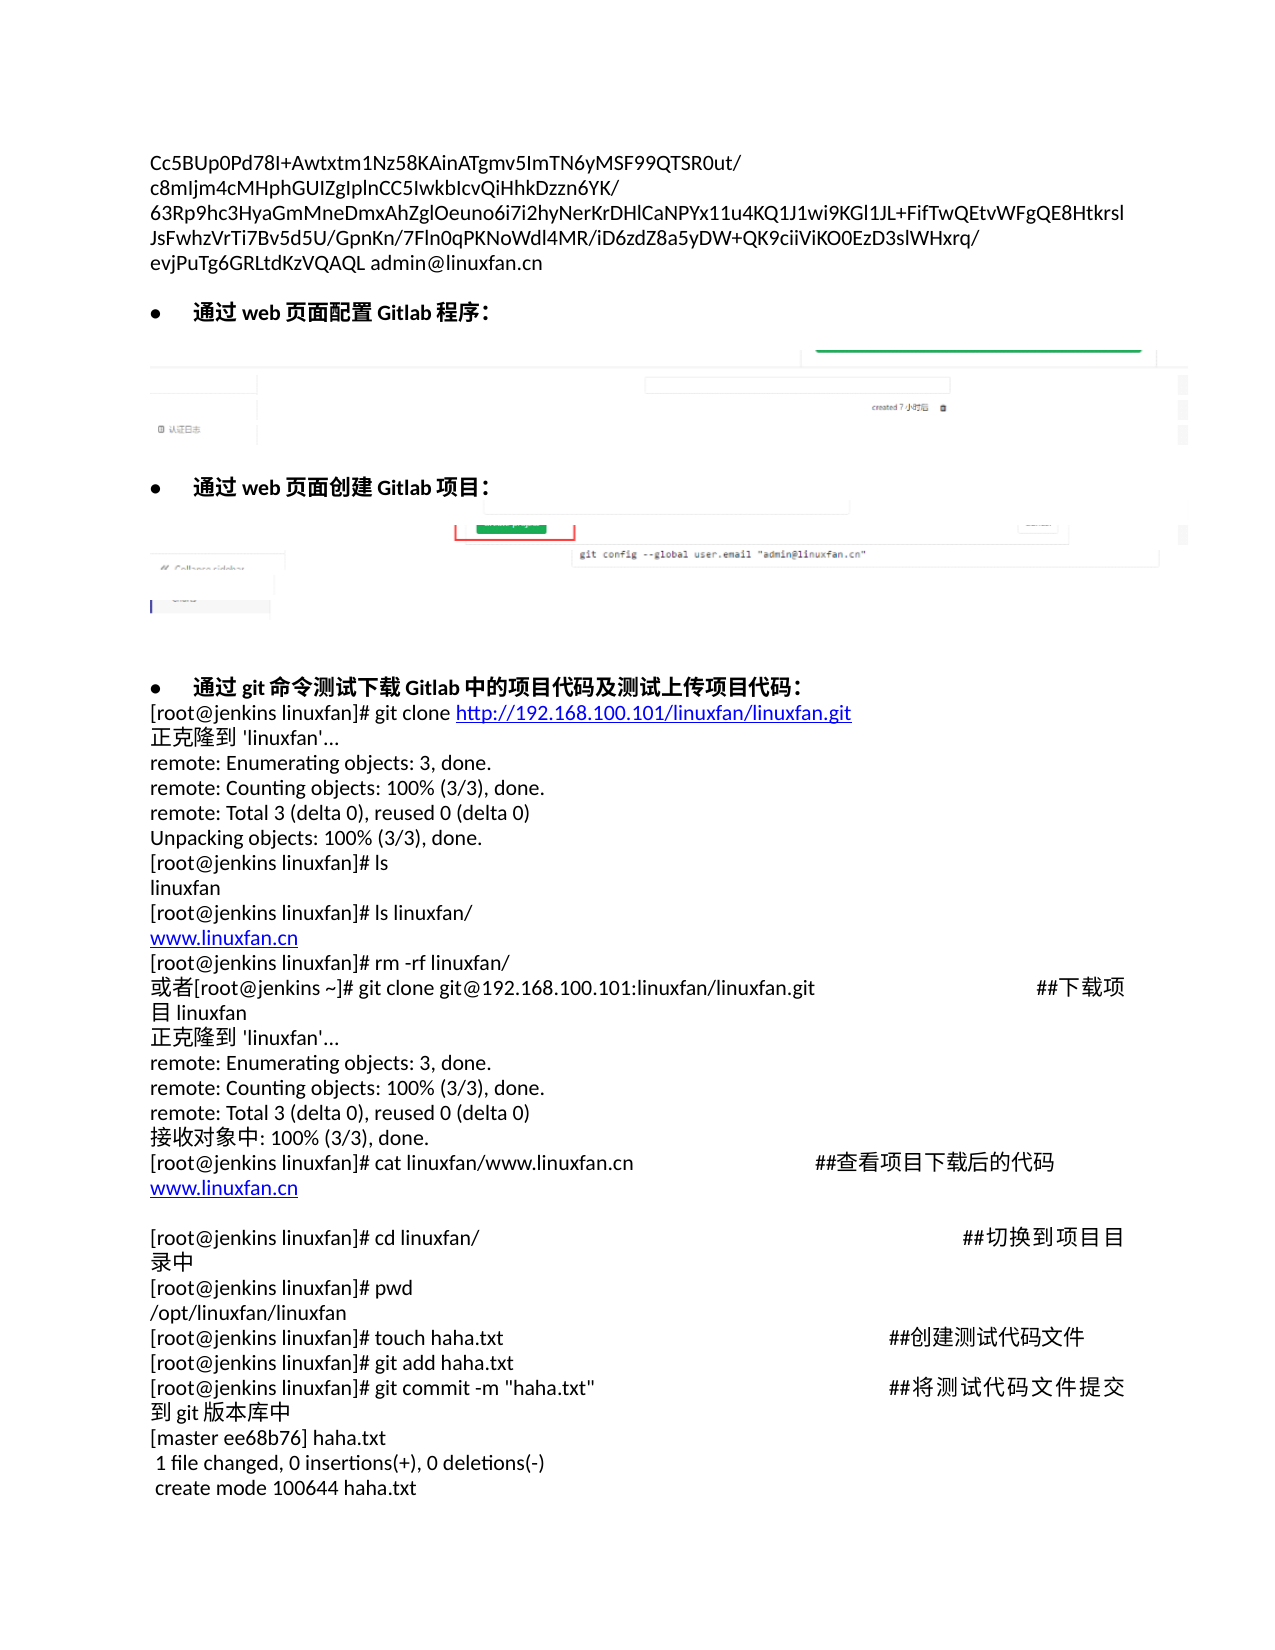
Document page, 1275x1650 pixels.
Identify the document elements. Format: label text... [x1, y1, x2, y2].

text remote: Counting objects: 100% (3/3), done. [150, 1075, 1125, 1100]
text 正克隆到 'linuxfan'... [150, 1025, 1125, 1050]
text remote: Total 3 (delta 0), reused 0 (delta 0) [150, 1100, 1125, 1125]
text [root@jenkins linuxfan]# pwd [150, 1275, 1125, 1300]
text [root@jenkins linuxfan]# cd linuxfan/ ##切换到项目目录中 [150, 1225, 1125, 1275]
text www.linuxfan.cn [150, 925, 1125, 950]
text [root@jenkins linuxfan]# git clone http://192.168.100.101/linuxfan/linuxfan.git [150, 700, 1125, 725]
text [root@jenkins linuxfan]# ls linuxfan/ [150, 900, 1125, 925]
text [root@jenkins linuxfan]# ls [150, 850, 1125, 875]
text create mode 100644 haha.txt [150, 1475, 1125, 1500]
text [root@jenkins linuxfan]# touch haha.txt ##创建测试代码文件 [150, 1325, 1125, 1350]
text 或者[root@jenkins ~]# git clone git@192.168.100.101:linuxfan/linuxfan.git ##下载项目linuxfan [150, 975, 1125, 1025]
text 正克隆到 'linuxfan'... [150, 725, 1125, 750]
text remote: Enumerating objects: 3, done. [150, 1050, 1125, 1075]
text 接收对象中: 100% (3/3), done. [150, 1125, 1125, 1150]
text /opt/linuxfan/linuxfan [150, 1300, 1125, 1325]
text [root@jenkins linuxfan]# git add haha.txt [150, 1350, 1125, 1375]
text linuxfan [150, 875, 1125, 900]
text remote: Counting objects: 100% (3/3), done. [150, 775, 1125, 800]
text remote: Enumerating objects: 3, done. [150, 750, 1125, 775]
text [150, 150, 1125, 275]
text www.linuxfan.cn [150, 1175, 1125, 1200]
text [master ee68b76] haha.txt [150, 1425, 1125, 1450]
text remote: Total 3 (delta 0), reused 0 (delta 0) [150, 800, 1125, 825]
list 通过git命令测试下载Gitlab中的项目代码及测试上传项目代码： [150, 675, 1125, 700]
text Unpacking objects: 100% (3/3), done. [150, 825, 1125, 850]
text [root@jenkins linuxfan]# git commit -m "haha.txt" ##将测试代码文件提交到git版本库中 [150, 1375, 1125, 1425]
text [root@jenkins linuxfan]# cat linuxfan/www.linuxfan.cn ##查看项目下载后的代码 [150, 1150, 1125, 1175]
list 通过web页面创建Gitlab项目： [150, 475, 1125, 500]
list 通过web页面配置Gitlab程序： [150, 300, 1125, 325]
text 1 file changed, 0 insertions(+), 0 deletions(-) [150, 1450, 1125, 1475]
text [root@jenkins linuxfan]# rm -rf linuxfan/ [150, 950, 1125, 975]
